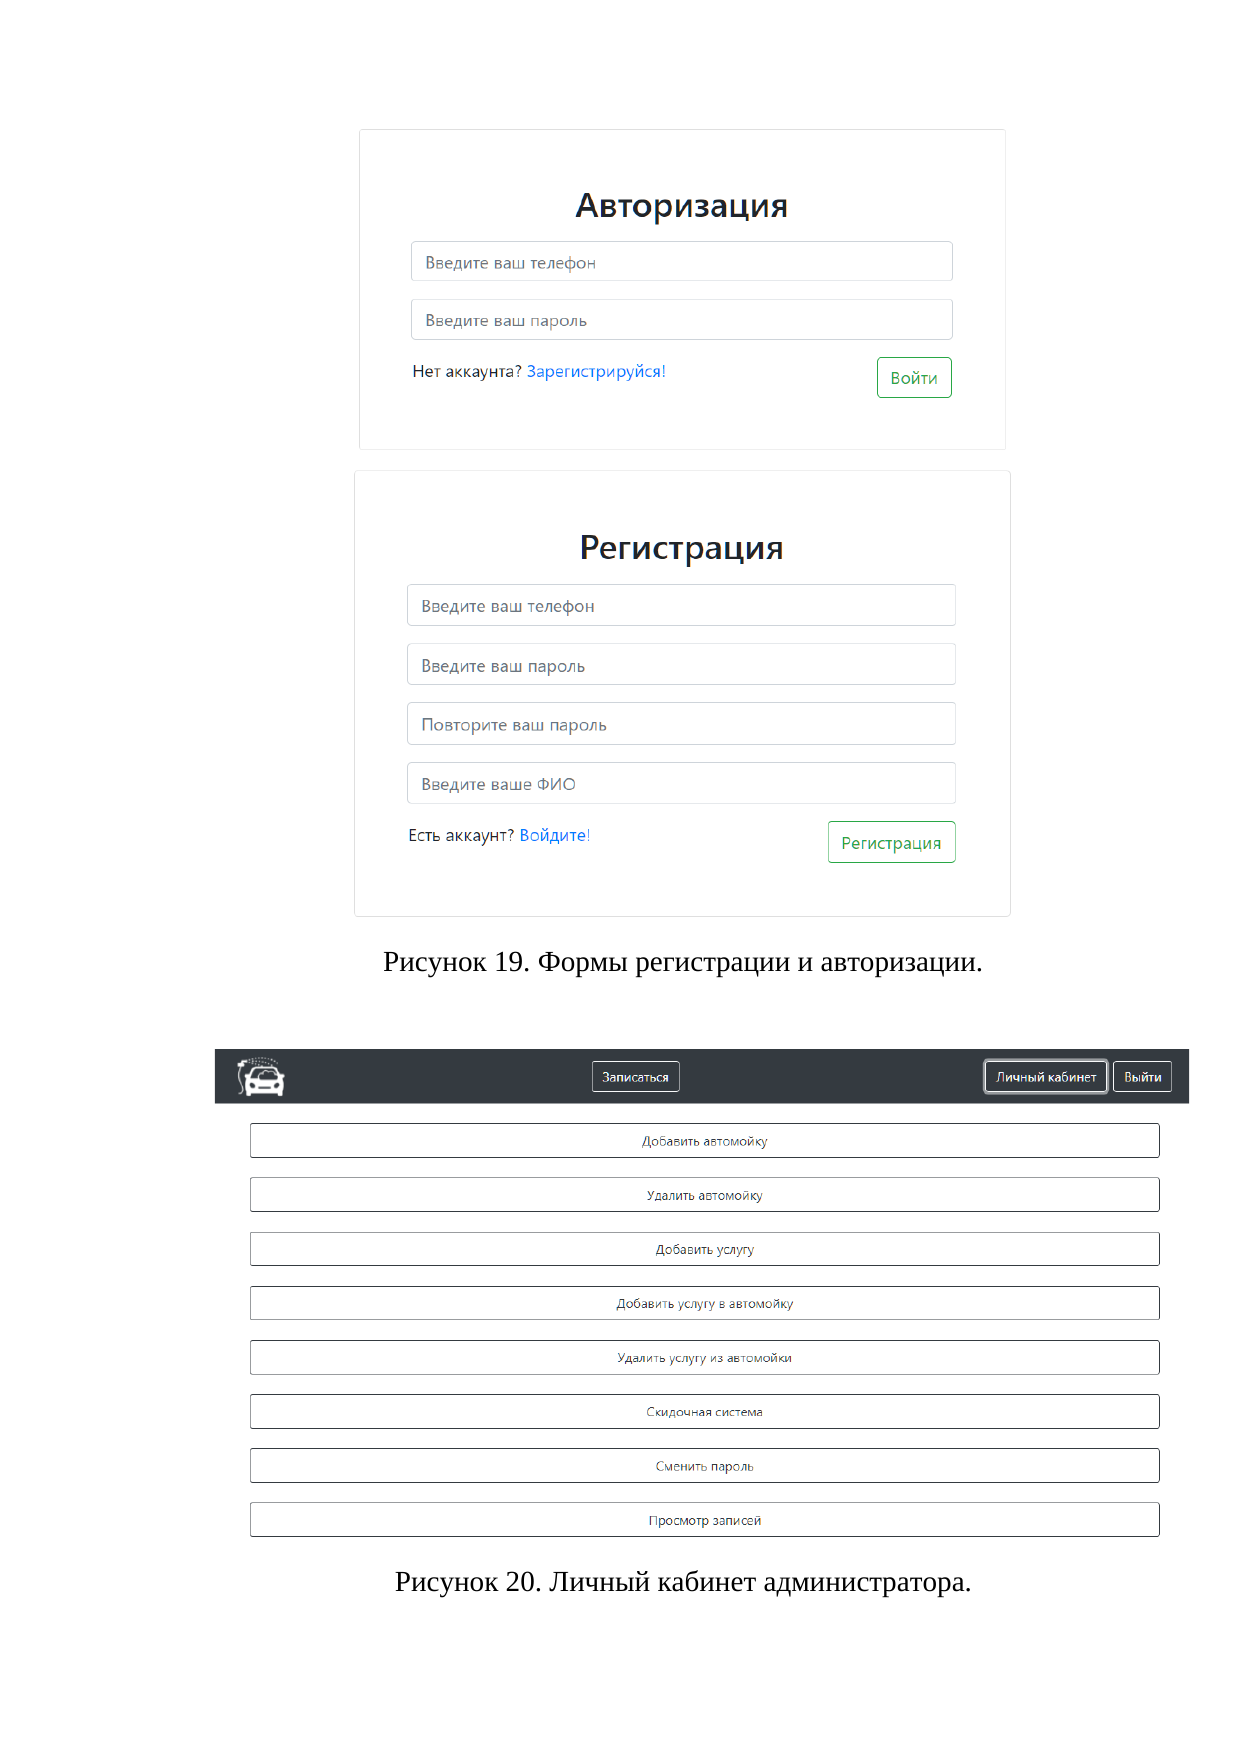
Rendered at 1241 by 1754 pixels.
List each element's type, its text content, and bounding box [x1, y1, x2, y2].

text Рисунок 20. Личный кабинет администратора. [215, 1564, 1152, 1598]
text Рисунок 19. Формы регистрации и авторизации. [215, 944, 1152, 977]
picture [355, 118, 1012, 462]
picture [348, 464, 1019, 926]
picture [214, 1049, 1190, 1546]
